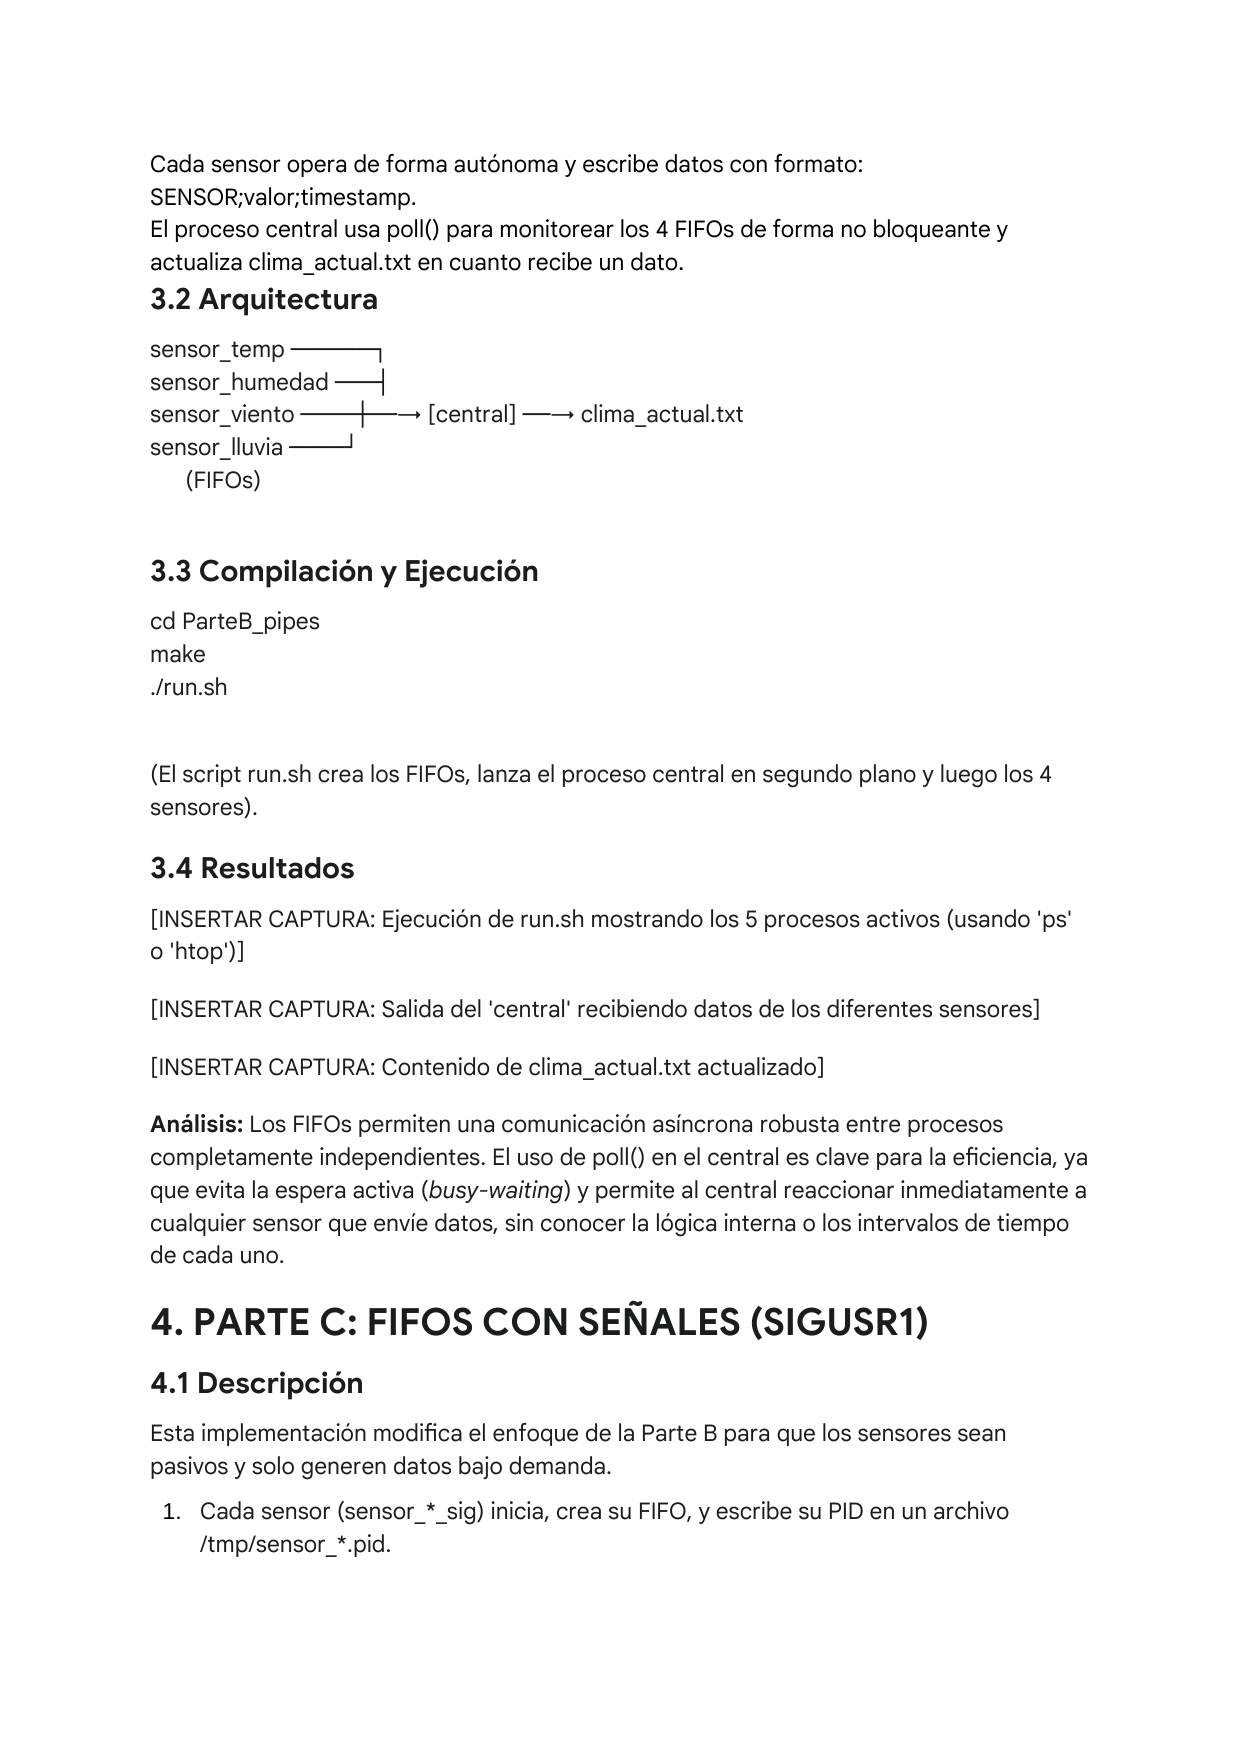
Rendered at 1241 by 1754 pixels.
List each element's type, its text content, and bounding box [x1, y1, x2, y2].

subtitle 3.2 Arquitectura [150, 281, 1090, 317]
subtitle 3.3 Compilación y Ejecución [150, 553, 1090, 590]
text El proceso central usa poll() para monitorear los 4 FIFOs de forma no bloqueante y actualiza clima_actual.txt en cuanto recibe un dato. [150, 215, 1090, 277]
subtitle 3.4 Resultados [150, 851, 1090, 887]
text Esta implementación modifica el enfoque de la Parte B para que los sensores sean pasivos y solo generen datos bajo demanda. [150, 1419, 1090, 1481]
text sensor_temp ──────┐ sensor_humedad ───┤ sensor_viento ────┼──→ [central] ──→ clima_actual.txt sensor_lluvia ────┘ (FIFOs) [150, 335, 1090, 524]
text (El script run.sh crea los FIFOs, lanza el proceso central en segundo plano y luego los 4 sensores). [150, 760, 1090, 822]
text Análisis: Los FIFOs permiten una comunicación asíncrona robusta entre procesos completamente independientes. El uso de poll() en el central es clave para la eficiencia, ya que evita la espera activa (busy-waiting) y permite al central reaccionar inmediatamente a cualquier sensor que envíe datos, sin conocer la lógica interna o los intervalos de tiempo de cada uno. [150, 1111, 1090, 1270]
subtitle 4. PARTE C: FIFOS CON SEÑALES (SIGUSR1) [150, 1299, 1090, 1346]
subtitle 4.1 Descripción [150, 1365, 1090, 1402]
text [INSERTAR CAPTURA: Contenido de clima_actual.txt actualizado] [150, 1053, 1090, 1082]
text [INSERTAR CAPTURA: Salida del 'central' recibiendo datos de los diferentes sensores] [150, 995, 1090, 1024]
list Cada sensor (sensor_*_sig) inicia, crea su FIFO, y escribe su PID en un archivo /tmp/sensor_*.pid. [162, 1497, 1090, 1559]
text cd ParteB_pipes make ./run.sh [150, 607, 1090, 732]
text [INSERTAR CAPTURA: Ejecución de run.sh mostrando los 5 procesos activos (usando 'ps' o 'htop')] [150, 905, 1090, 966]
text Cada sensor opera de forma autónoma y escribe datos con formato: SENSOR;valor;timestamp. [150, 150, 1090, 211]
